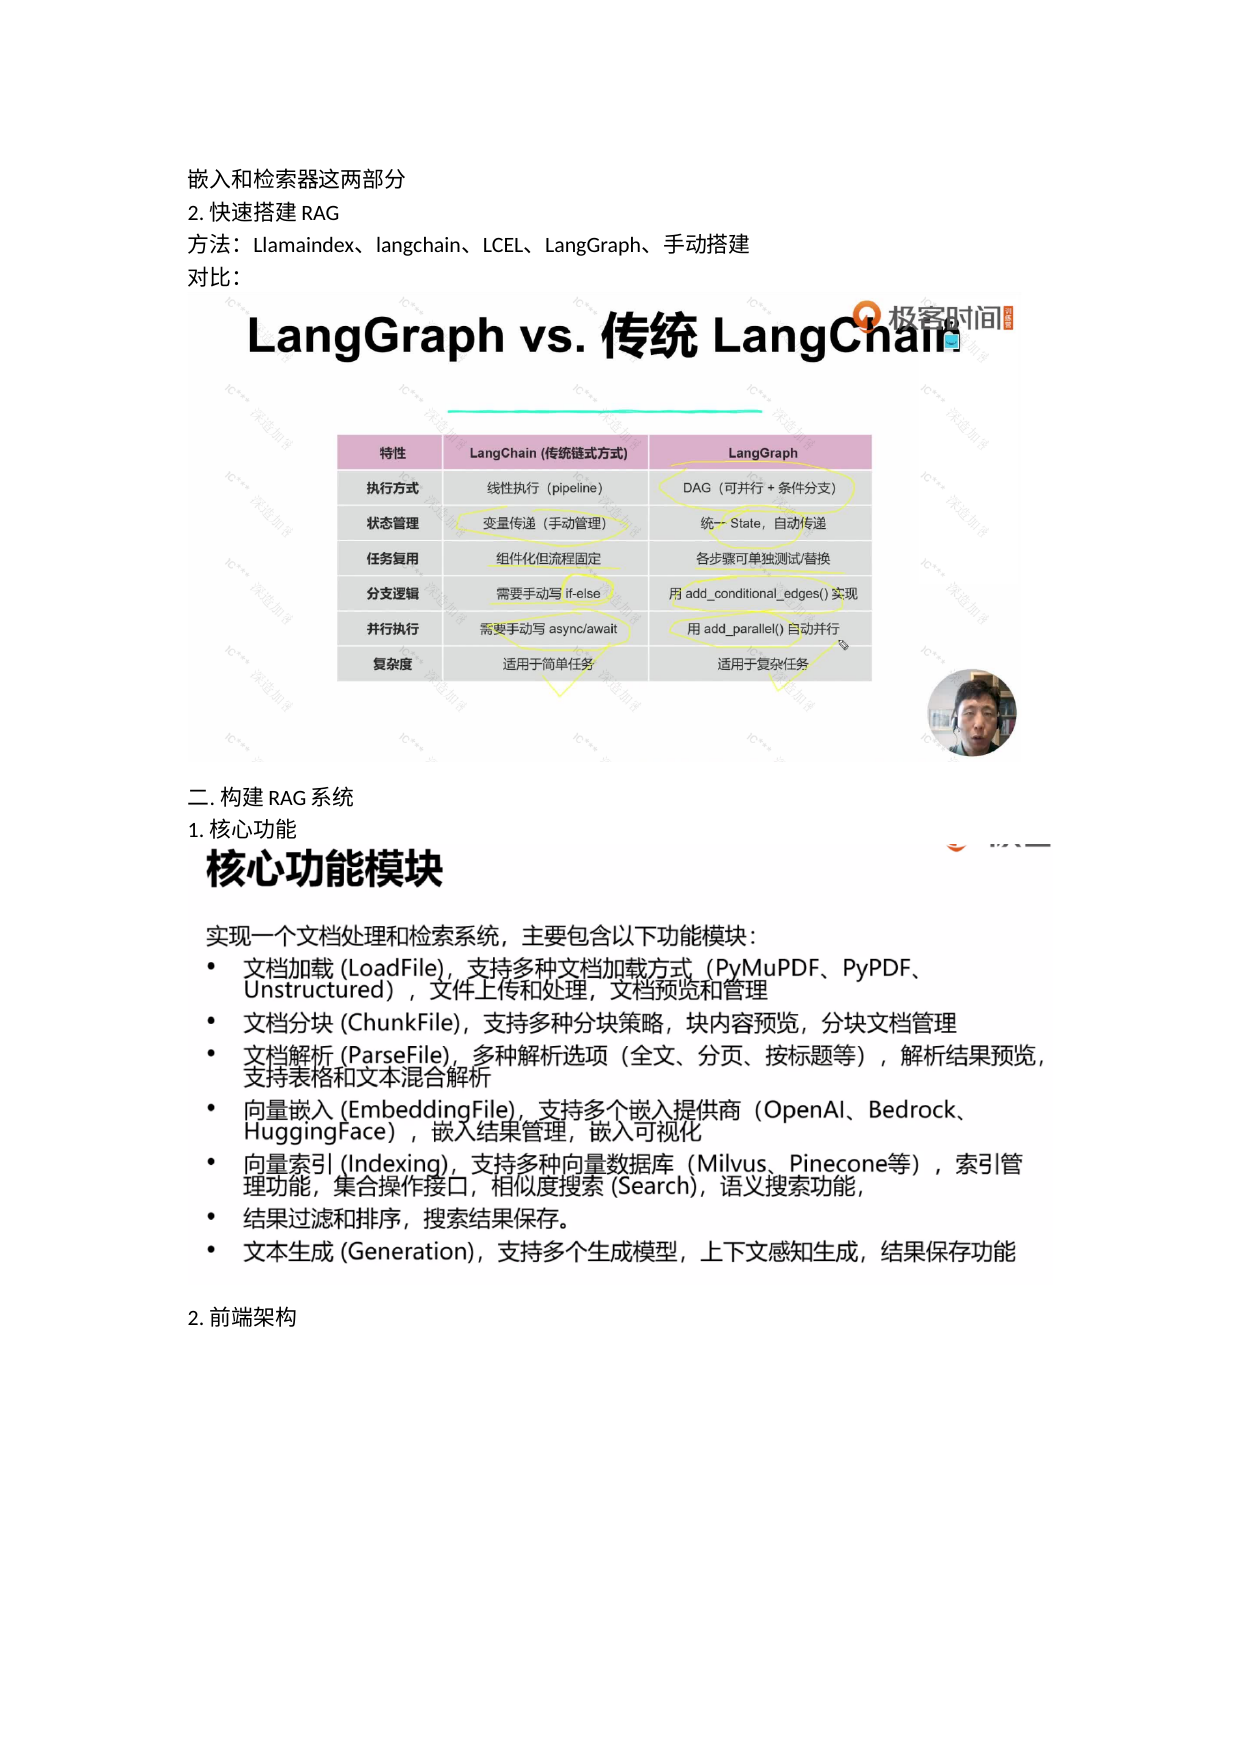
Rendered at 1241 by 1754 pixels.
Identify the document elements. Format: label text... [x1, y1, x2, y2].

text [187, 162, 1053, 194]
text 对比： [187, 259, 1053, 292]
text 1. 核心功能 [187, 812, 1053, 844]
picture [187, 292, 1022, 762]
text 2. 前端架构 [187, 1299, 1053, 1332]
text 2. 快速搭建RAG [187, 194, 1053, 227]
text 二. 构建RAG系统 [187, 779, 1053, 812]
picture [187, 844, 1053, 1285]
text 方法：Llamaindex、langchain、LCEL、LangGraph、手动搭建 [187, 227, 1053, 259]
